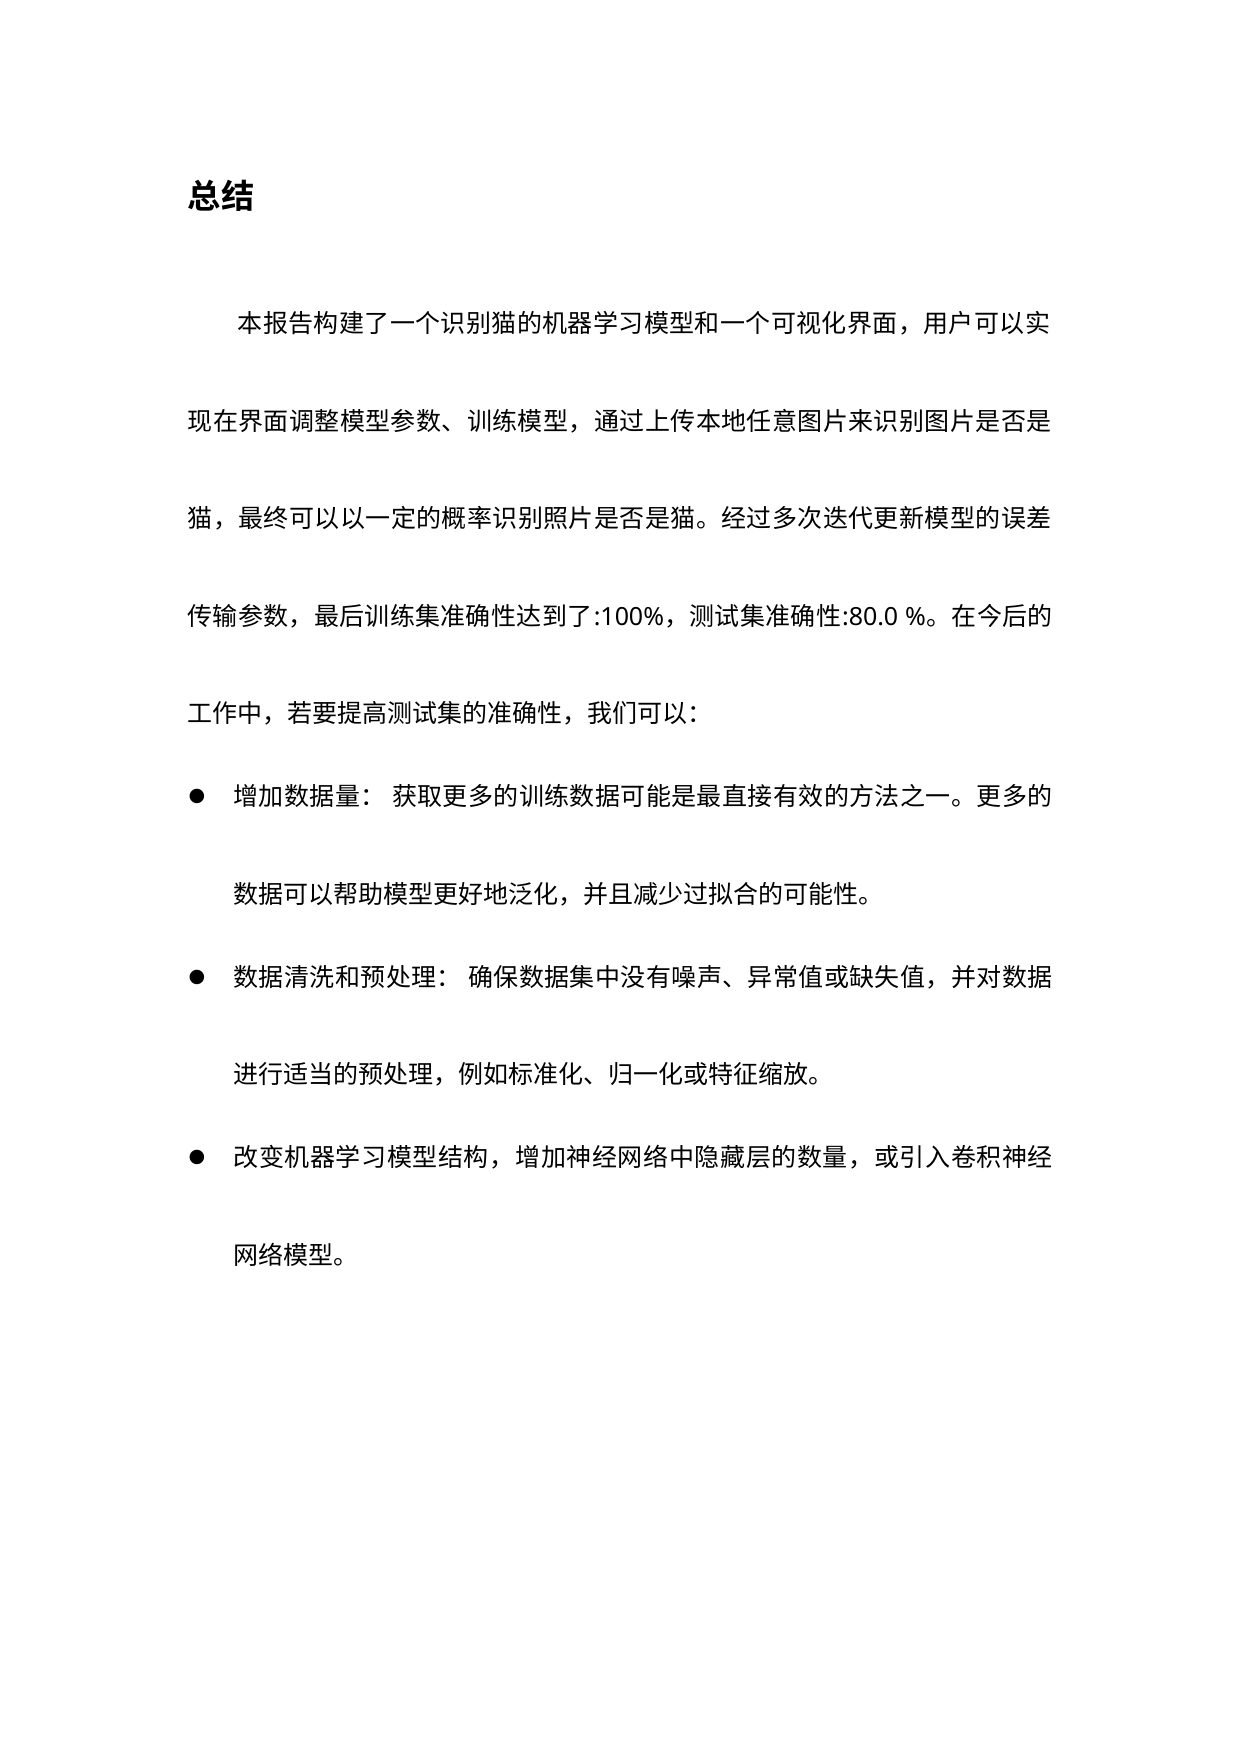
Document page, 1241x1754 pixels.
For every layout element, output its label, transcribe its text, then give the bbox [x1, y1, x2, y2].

subtitle 总结 [187, 162, 1053, 227]
list 数据清洗和预处理： 确保数据集中没有噪声、异常值或缺失值，并对数据进行适当的预处理，例如标准化、归一化或特征缩放。 [187, 943, 1053, 1105]
text 本报告构建了一个识别猫的机器学习模型和一个可视化界面，用户可以实现在界面调整模型参数、训练模型，通过上传本地任意图片来识别图片是否是猫，最终可以以一定的概率识别照片是否是猫。经过多次迭代更新模型的误差传输参数，最后训练集准确性达到了:100%，测试集准确性:80.0 %。在今后的工作中，若要提高测试集的准确性，我们可以： [187, 289, 1053, 744]
list 改变机器学习模型结构，增加神经网络中隐藏层的数量，或引入卷积神经网络模型。 [187, 1123, 1053, 1286]
list 增加数据量： 获取更多的训练数据可能是最直接有效的方法之一。更多的数据可以帮助模型更好地泛化，并且减少过拟合的可能性。 [187, 762, 1053, 925]
